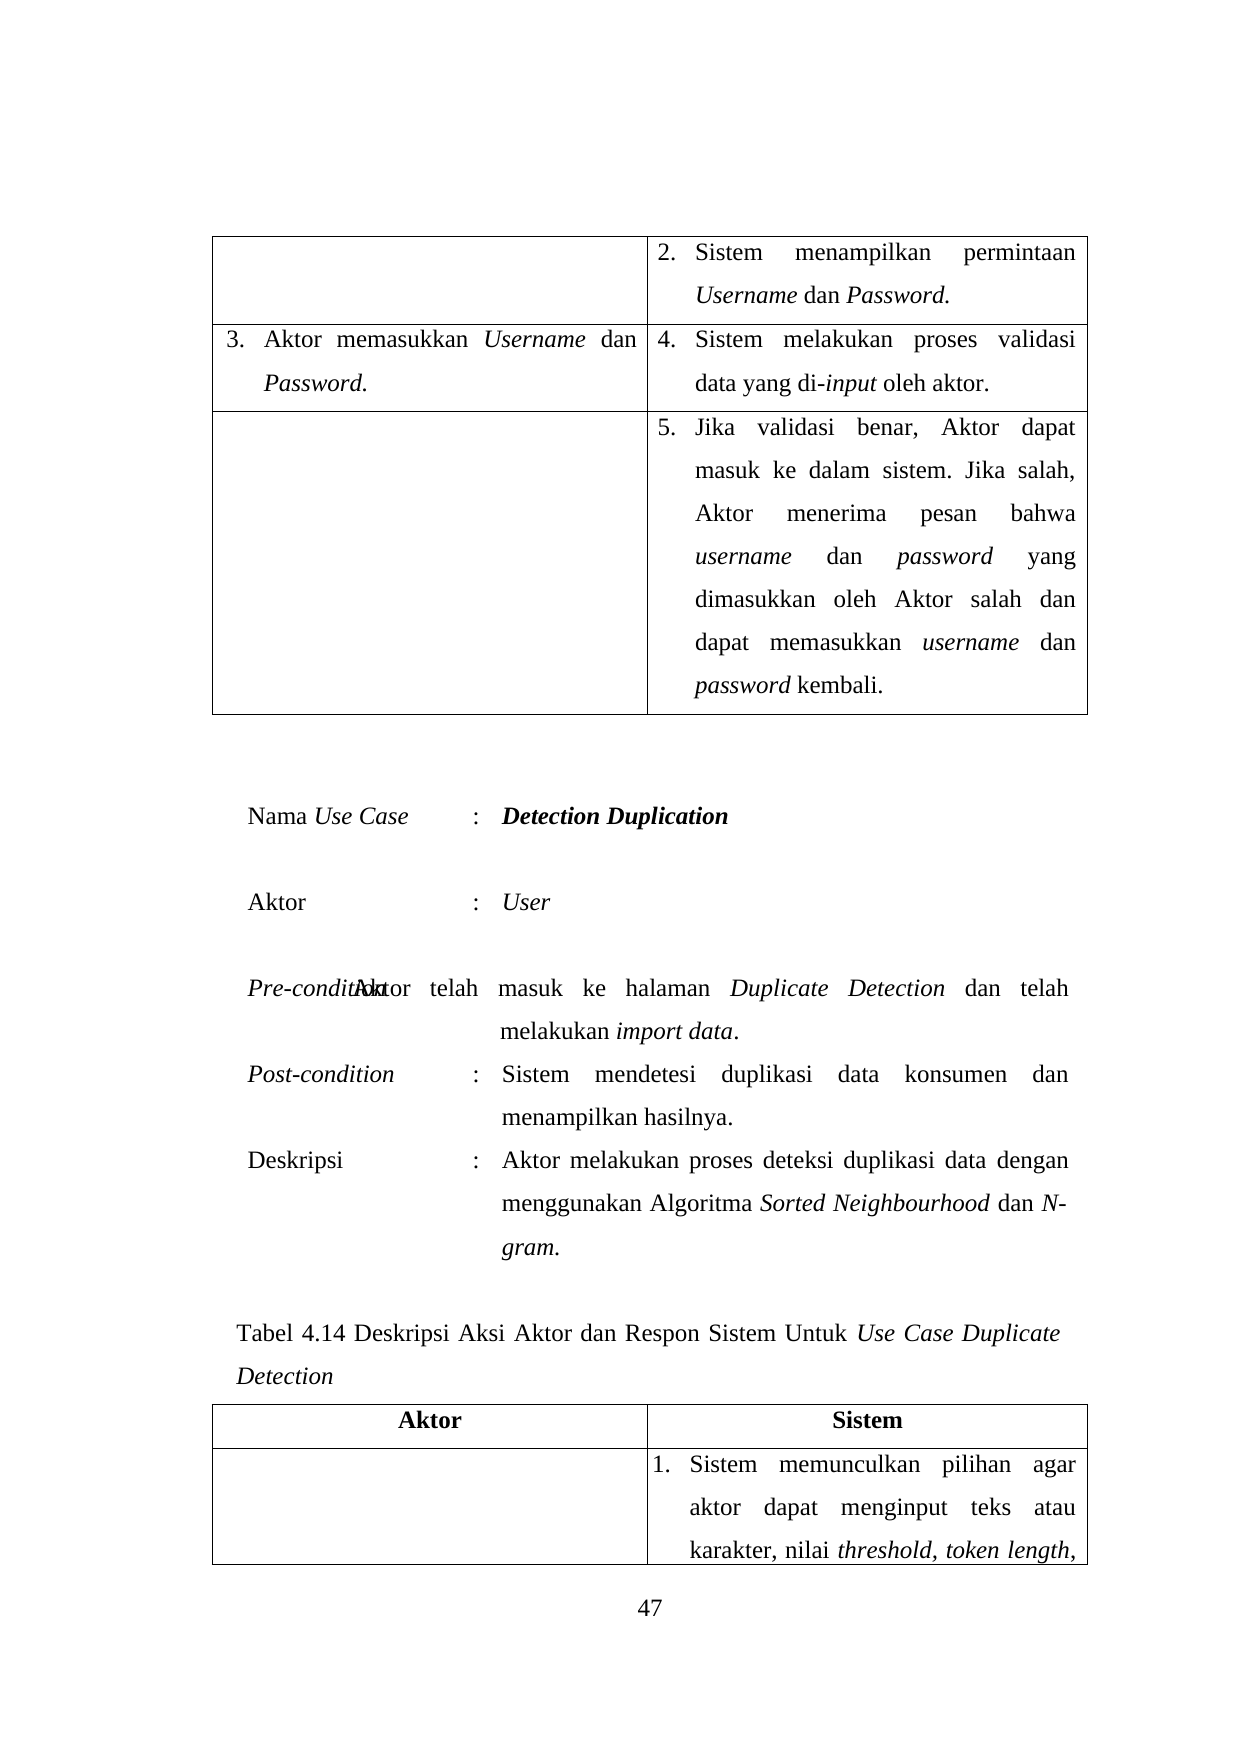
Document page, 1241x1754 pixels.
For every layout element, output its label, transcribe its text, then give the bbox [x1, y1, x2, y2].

table_cell Aktor melakukan proses deteksi duplikasi data dengan menggunakan Algoritma Sorted Neighbourhood dan N-gram. [490, 1145, 1080, 1274]
table_cell Sistem mendetesi duplikasi data konsumen dan menampilkan hasilnya. [490, 1059, 1080, 1145]
table_header Detection Duplication [490, 801, 1080, 887]
table_cell Sistem melakukan proses validasi data yang di-input oleh aktor. [648, 325, 1087, 411]
table_cell Aktor memasukkan Username dan Password. [213, 325, 647, 411]
table_cell : [461, 973, 490, 1059]
table_cell Post-condition [236, 1059, 461, 1145]
table_cell : [461, 1059, 490, 1145]
table_header Nama Use Case [236, 801, 461, 887]
table_header Aktor [213, 1405, 647, 1448]
table_cell : [461, 1145, 490, 1274]
table_cell Sistem menampilkan permintaan Username dan Password. [648, 237, 1087, 323]
table_cell Aktor [236, 887, 461, 973]
table_cell [213, 237, 647, 323]
table_cell User [490, 887, 1080, 973]
table_cell [213, 412, 647, 713]
table_cell : [461, 887, 490, 973]
table_cell Aktor telah masuk ke halaman Duplicate Detection dan telah melakukan import data. [490, 973, 1080, 1059]
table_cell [648, 1449, 1087, 1564]
table_cell Deskripsi [236, 1145, 461, 1274]
table_cell [213, 1449, 647, 1564]
table_header Sistem [648, 1405, 1087, 1448]
table_cell Jika validasi benar, Aktor dapat masuk ke dalam sistem. Jika salah, Aktor menerima pesan bahwa username dan password yang dimasukkan oleh Aktor salah dan dapat memasukkan username dan password kembali. [648, 412, 1087, 713]
table_cell Pre-condition [236, 973, 461, 1059]
table_header : [461, 801, 490, 887]
